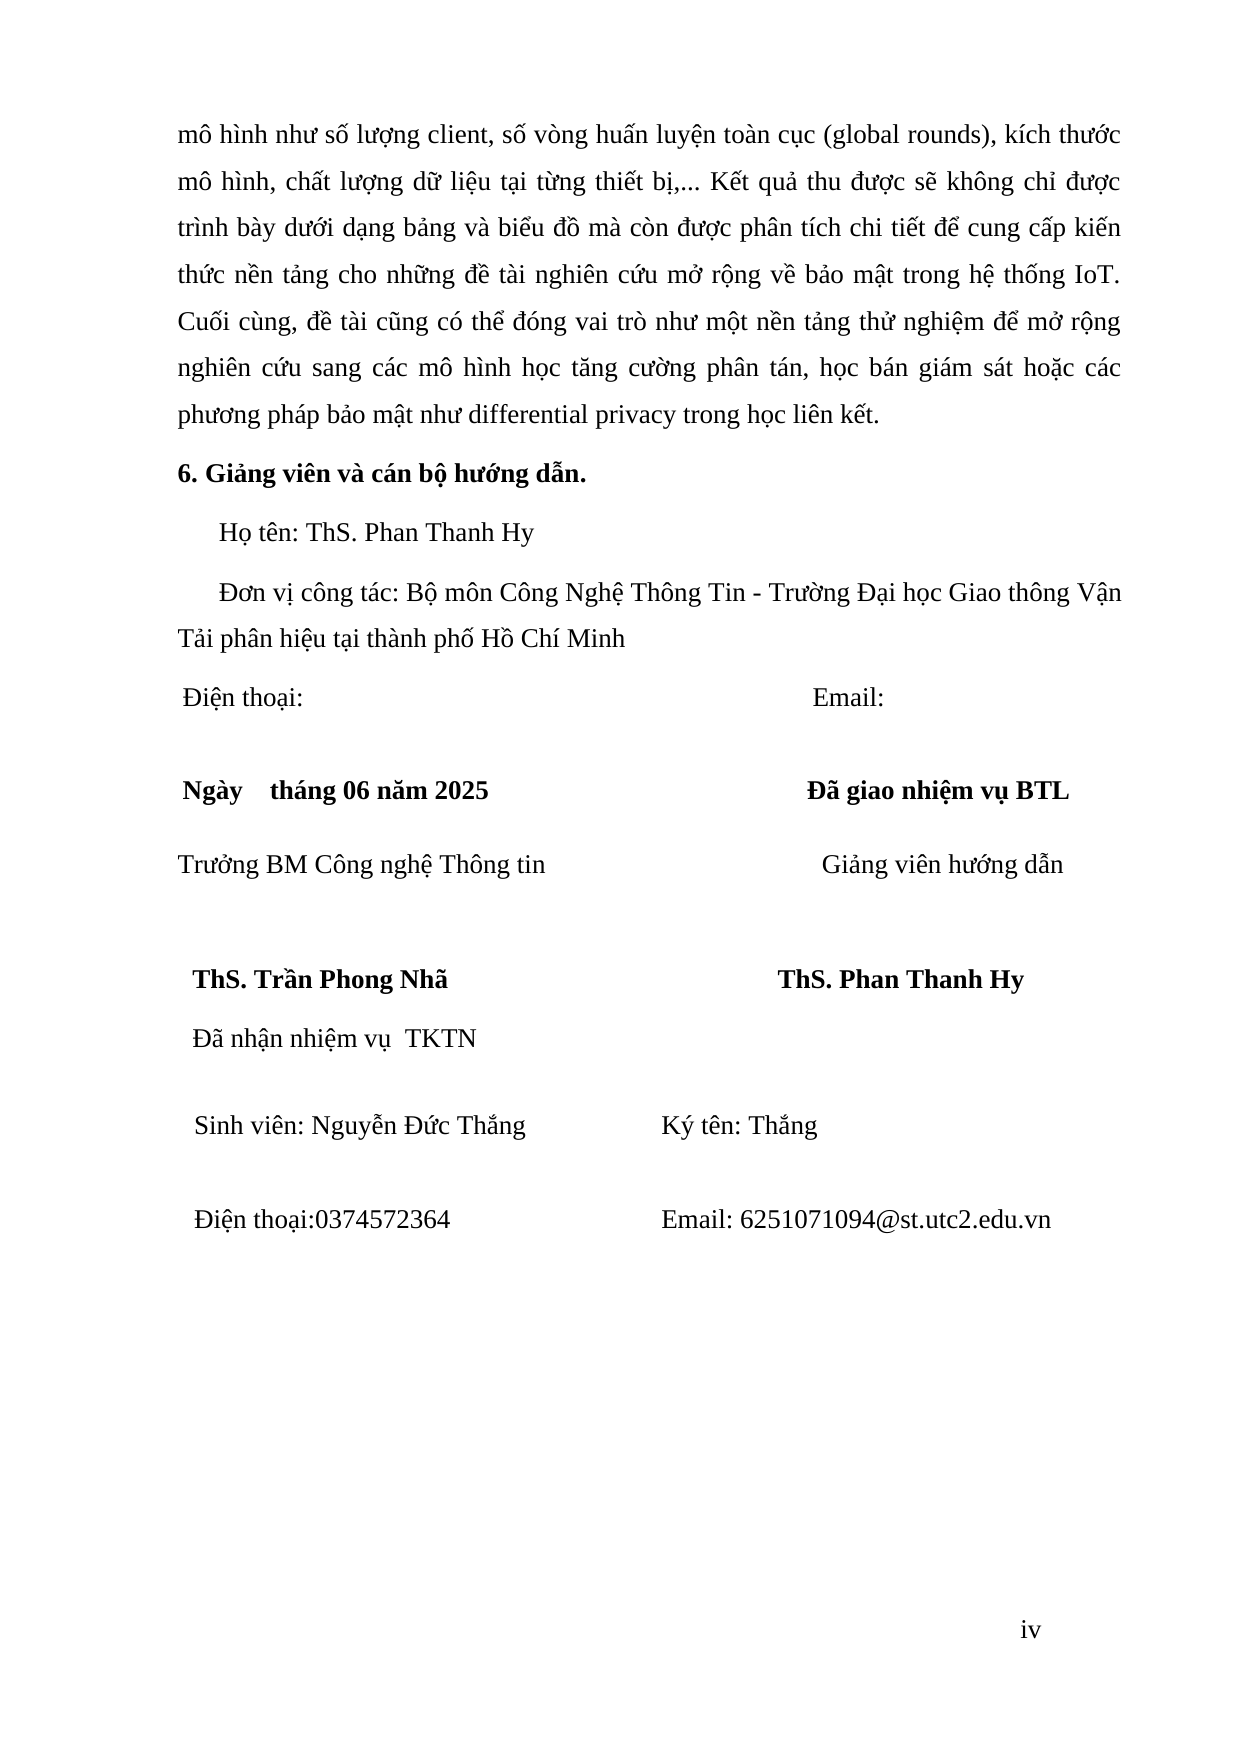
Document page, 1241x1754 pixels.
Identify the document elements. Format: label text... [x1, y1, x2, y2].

text Điện thoại: Email: [177, 682, 1123, 713]
text 6. Giảng viên và cán bộ hướng dẫn. [177, 457, 1123, 488]
text Đã nhận nhiệm vụ TKTN [192, 1022, 1123, 1053]
table_cell Email: 6251071094@st.utc2.edu.vn [650, 1166, 1117, 1270]
text ThS. Trần Phong Nhã ThS. Phan Thanh Hy [192, 963, 1123, 994]
text Họ tên: ThS. Phan Thanh Hy [177, 517, 1123, 548]
text Đơn vị công tác: Bộ môn Công Nghệ Thông Tin - Trường Đại học Giao thông Vận Tải phân hiệu tại thành phố Hồ Chí Minh [177, 576, 1123, 653]
text Trưởng BM Công nghệ Thông tin Giảng viên hướng dẫn [177, 848, 1123, 879]
table_header Ký tên: Thắng [650, 1081, 1117, 1166]
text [177, 118, 1123, 429]
text Ngày tháng 06 năm 2025 Đã giao nhiệm vụ BTL [177, 774, 1123, 805]
table_cell Điện thoại:0374572364 [183, 1166, 650, 1270]
table_header Sinh viên: Nguyễn Đức Thắng [183, 1081, 650, 1166]
